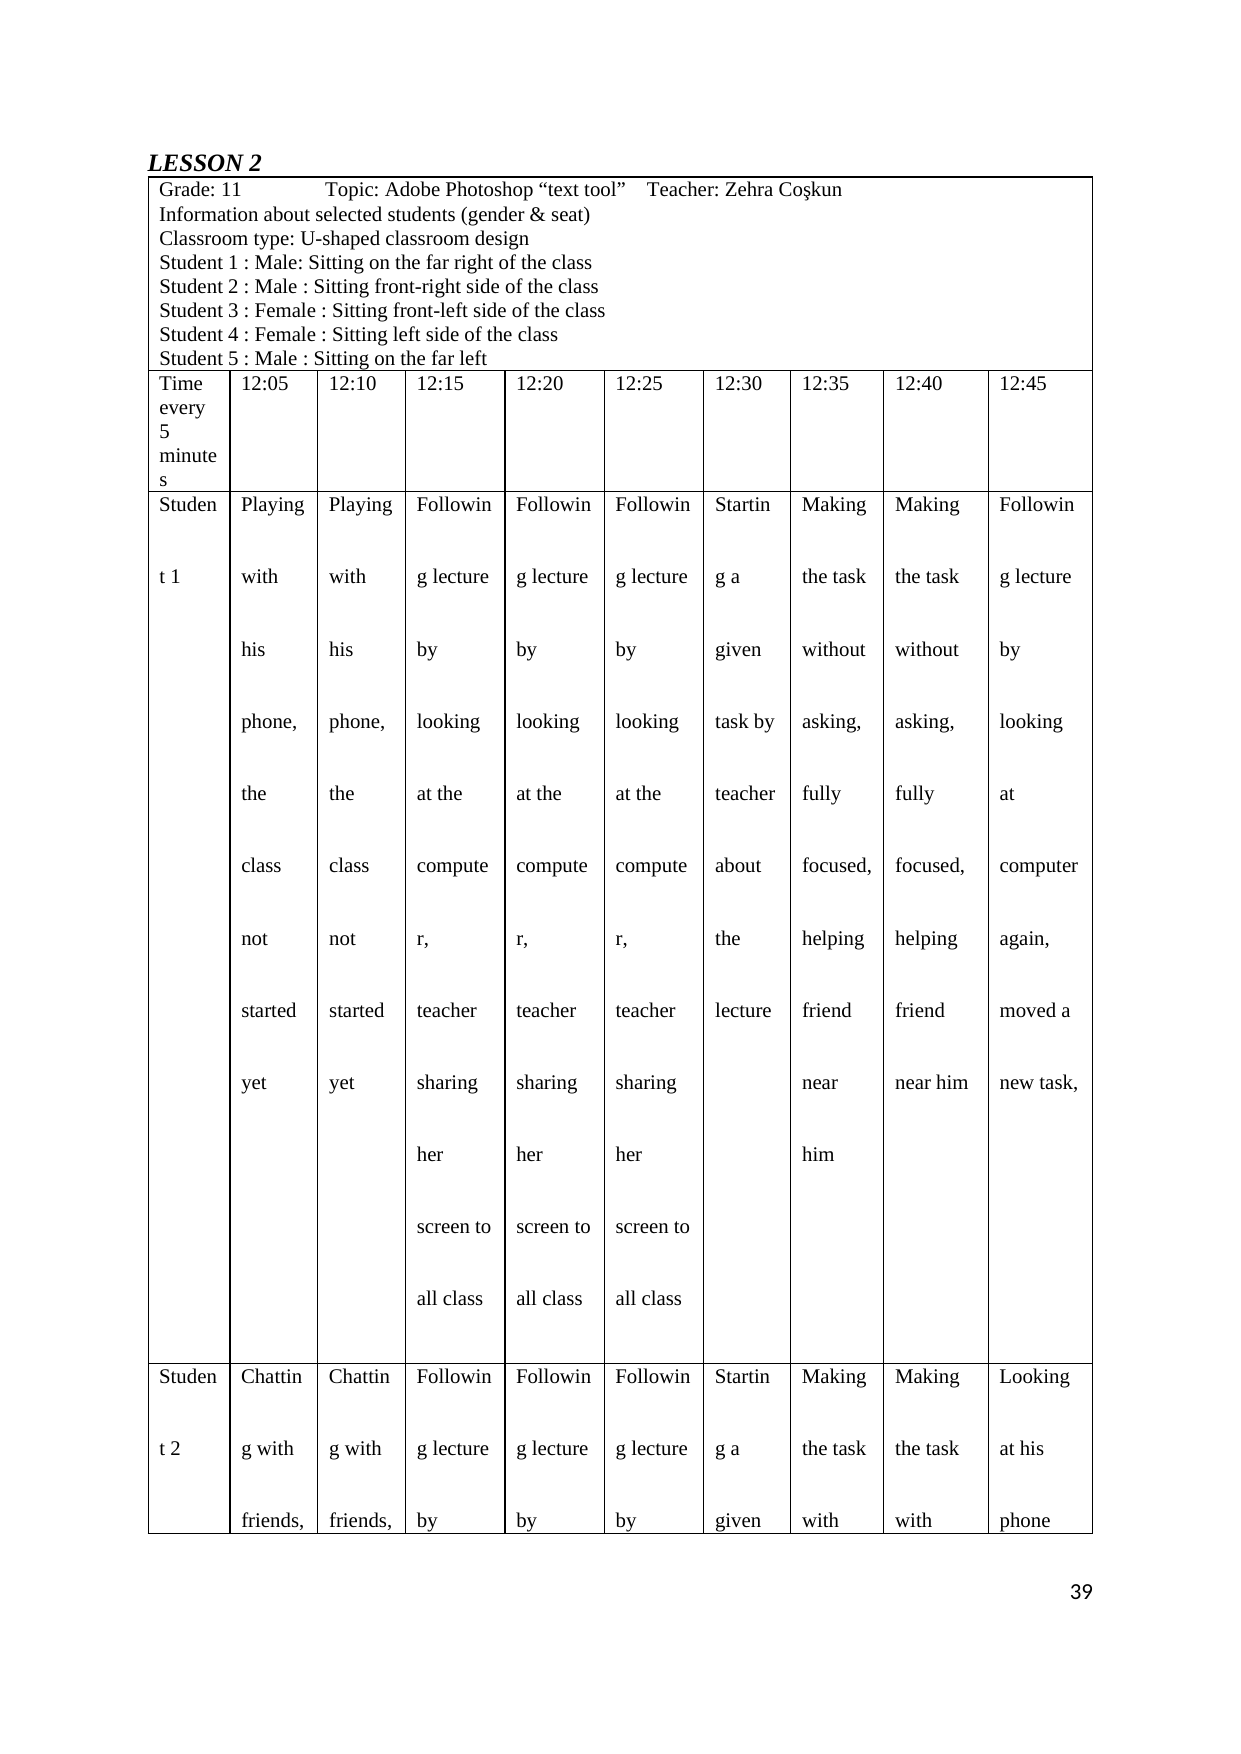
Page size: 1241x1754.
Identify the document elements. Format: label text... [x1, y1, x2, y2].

table_cell 12:30 [704, 371, 790, 491]
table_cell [231, 1364, 317, 1532]
table_cell Following lecture by looking at the computer, teacher sharing her screen to all class [406, 492, 504, 1363]
table_cell Time every 5 minutes [149, 371, 229, 491]
table_cell Starting a given task by teacher about the lecture [704, 492, 790, 1363]
table_cell Playing with his phone, the class not started yet [318, 492, 405, 1363]
table_cell 12:15 [406, 371, 504, 491]
table_cell Student 2 [149, 1364, 229, 1532]
table_cell Making the task without asking, fully focused, helping friend near him [791, 492, 883, 1363]
table_cell 12:35 [791, 371, 883, 491]
table_cell Following lecture by looking at computer again, moved a new task, [989, 492, 1092, 1363]
table_header Grade: 11 Topic: Adobe Photoshop “text tool” Teacher: Zehra Coşkun Information about selected students (gender & seat) Classroom type: U-shaped classroom design Student 1 : Male: Sitting on the far right of the class Student 2 : Male : Sitting front-right side of the class Student 3 : Female : Sitting front-left side of the class Student 4 : Female : Sitting left side of the class Student 5 : Male : Sitting on the far left [149, 178, 1092, 370]
table_cell 12:10 [318, 371, 405, 491]
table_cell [791, 1364, 883, 1532]
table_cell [605, 1364, 703, 1532]
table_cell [318, 1364, 405, 1532]
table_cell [989, 1364, 1092, 1532]
table_cell 12:45 [989, 371, 1092, 491]
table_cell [884, 1364, 988, 1532]
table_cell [506, 1364, 604, 1532]
table_cell Following lecture by looking at the computer, teacher sharing her screen to all class [605, 492, 703, 1363]
table_cell 12:20 [506, 371, 604, 491]
table_cell 12:40 [884, 371, 988, 491]
text LESSON 2 [147, 148, 1093, 176]
table_cell 12:05 [231, 371, 317, 491]
table_cell Playing with his phone, the class not started yet [231, 492, 317, 1363]
table_cell Following lecture by looking at the computer, teacher sharing her screen to all class [506, 492, 604, 1363]
table_cell Student 1 [149, 492, 229, 1363]
table_cell Making the task without asking, fully focused, helping friend near him [884, 492, 988, 1363]
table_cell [406, 1364, 504, 1532]
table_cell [704, 1364, 790, 1532]
table_cell 12:25 [605, 371, 703, 491]
